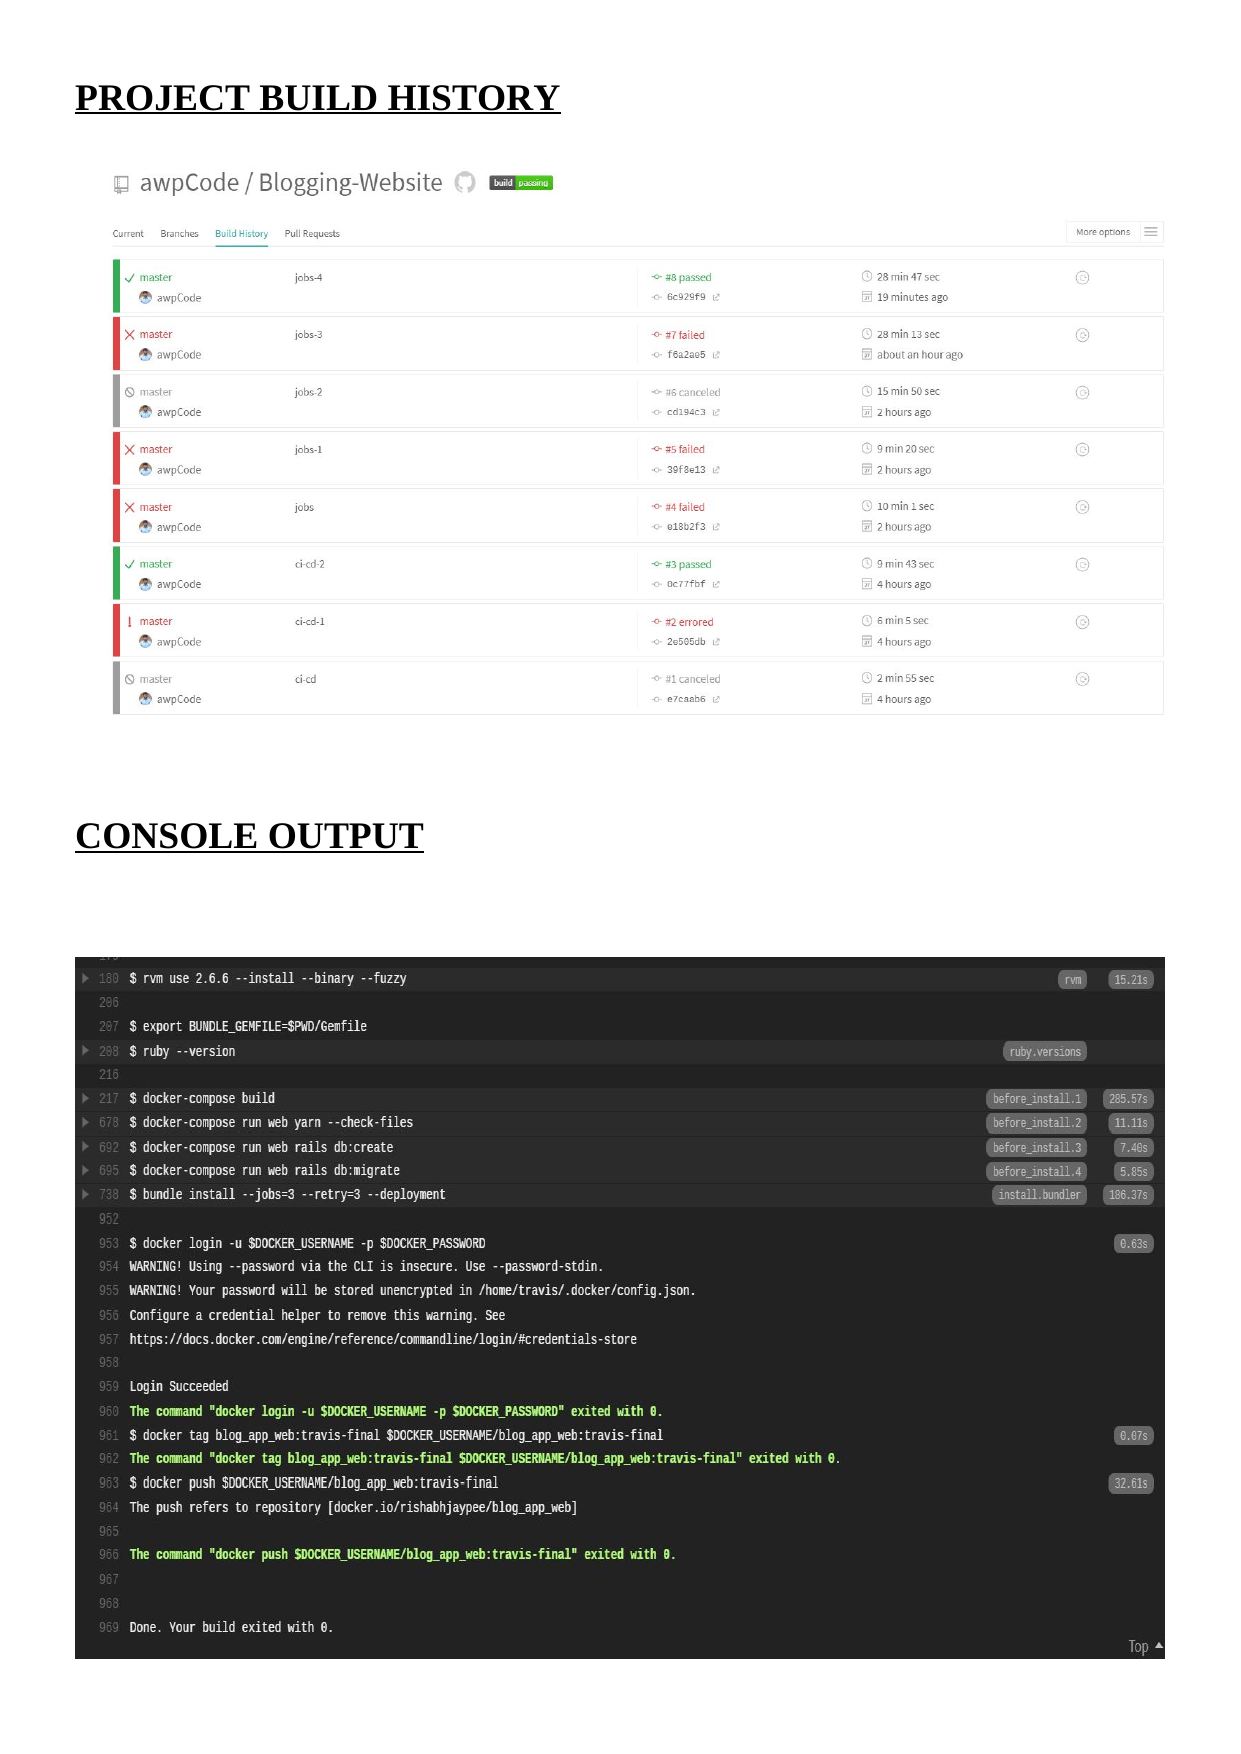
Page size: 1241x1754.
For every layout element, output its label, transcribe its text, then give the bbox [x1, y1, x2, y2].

text PROJECT BUILD HISTORY [75, 75, 1165, 118]
picture [75, 957, 1166, 1661]
text CONSOLE OUTPUT [75, 813, 1165, 857]
picture [75, 149, 1167, 785]
